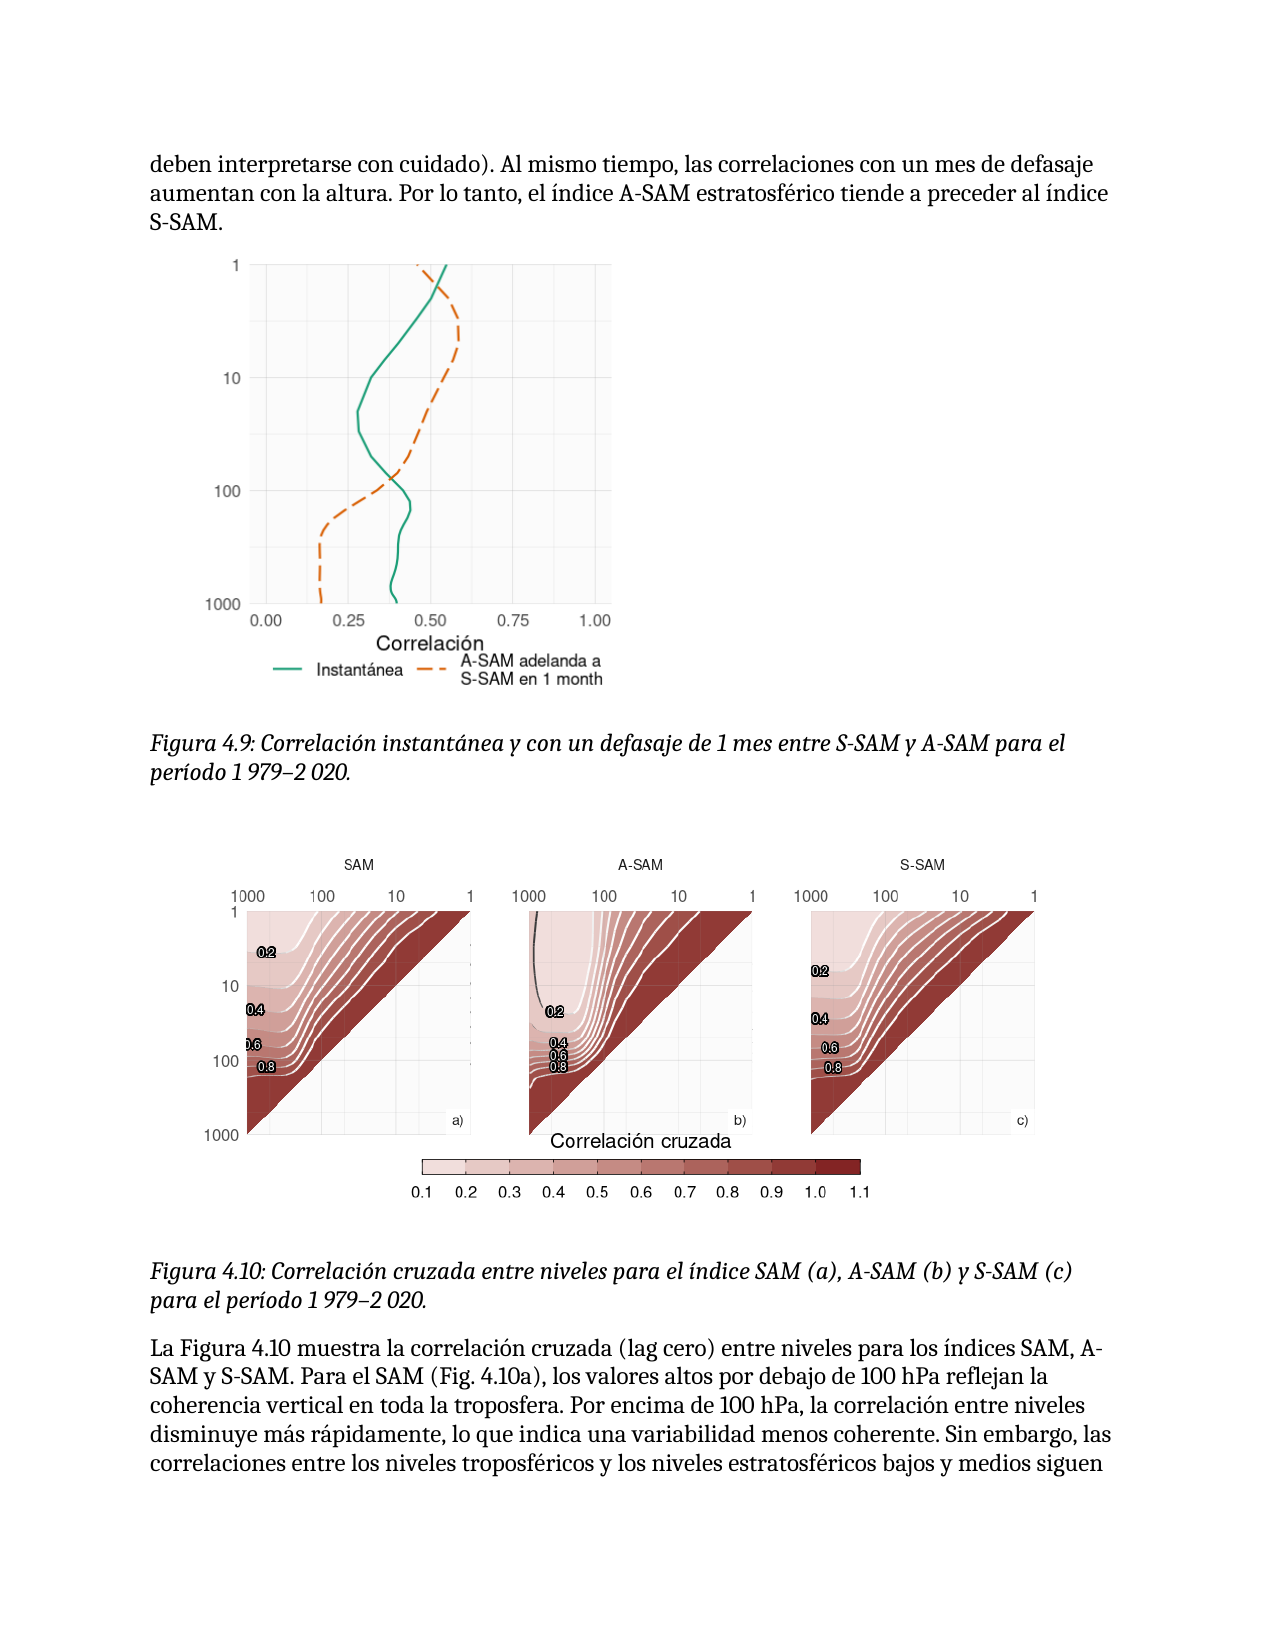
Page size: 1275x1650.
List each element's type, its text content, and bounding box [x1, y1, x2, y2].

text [150, 150, 1125, 236]
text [150, 1333, 1125, 1477]
text Figura 4.10: Correlación cruzada entre niveles para el índice SAM (a), A-SAM (b) y S-SAM (c) para el período 1 979–2 020. [150, 1257, 1125, 1315]
picture [168, 798, 1044, 1237]
text Figura 4.9: Correlación instantánea y con un defasaje de 1 mes entre S-SAM y A-SAM para el período 1 979–2 020. [150, 729, 1125, 786]
picture [168, 255, 622, 708]
